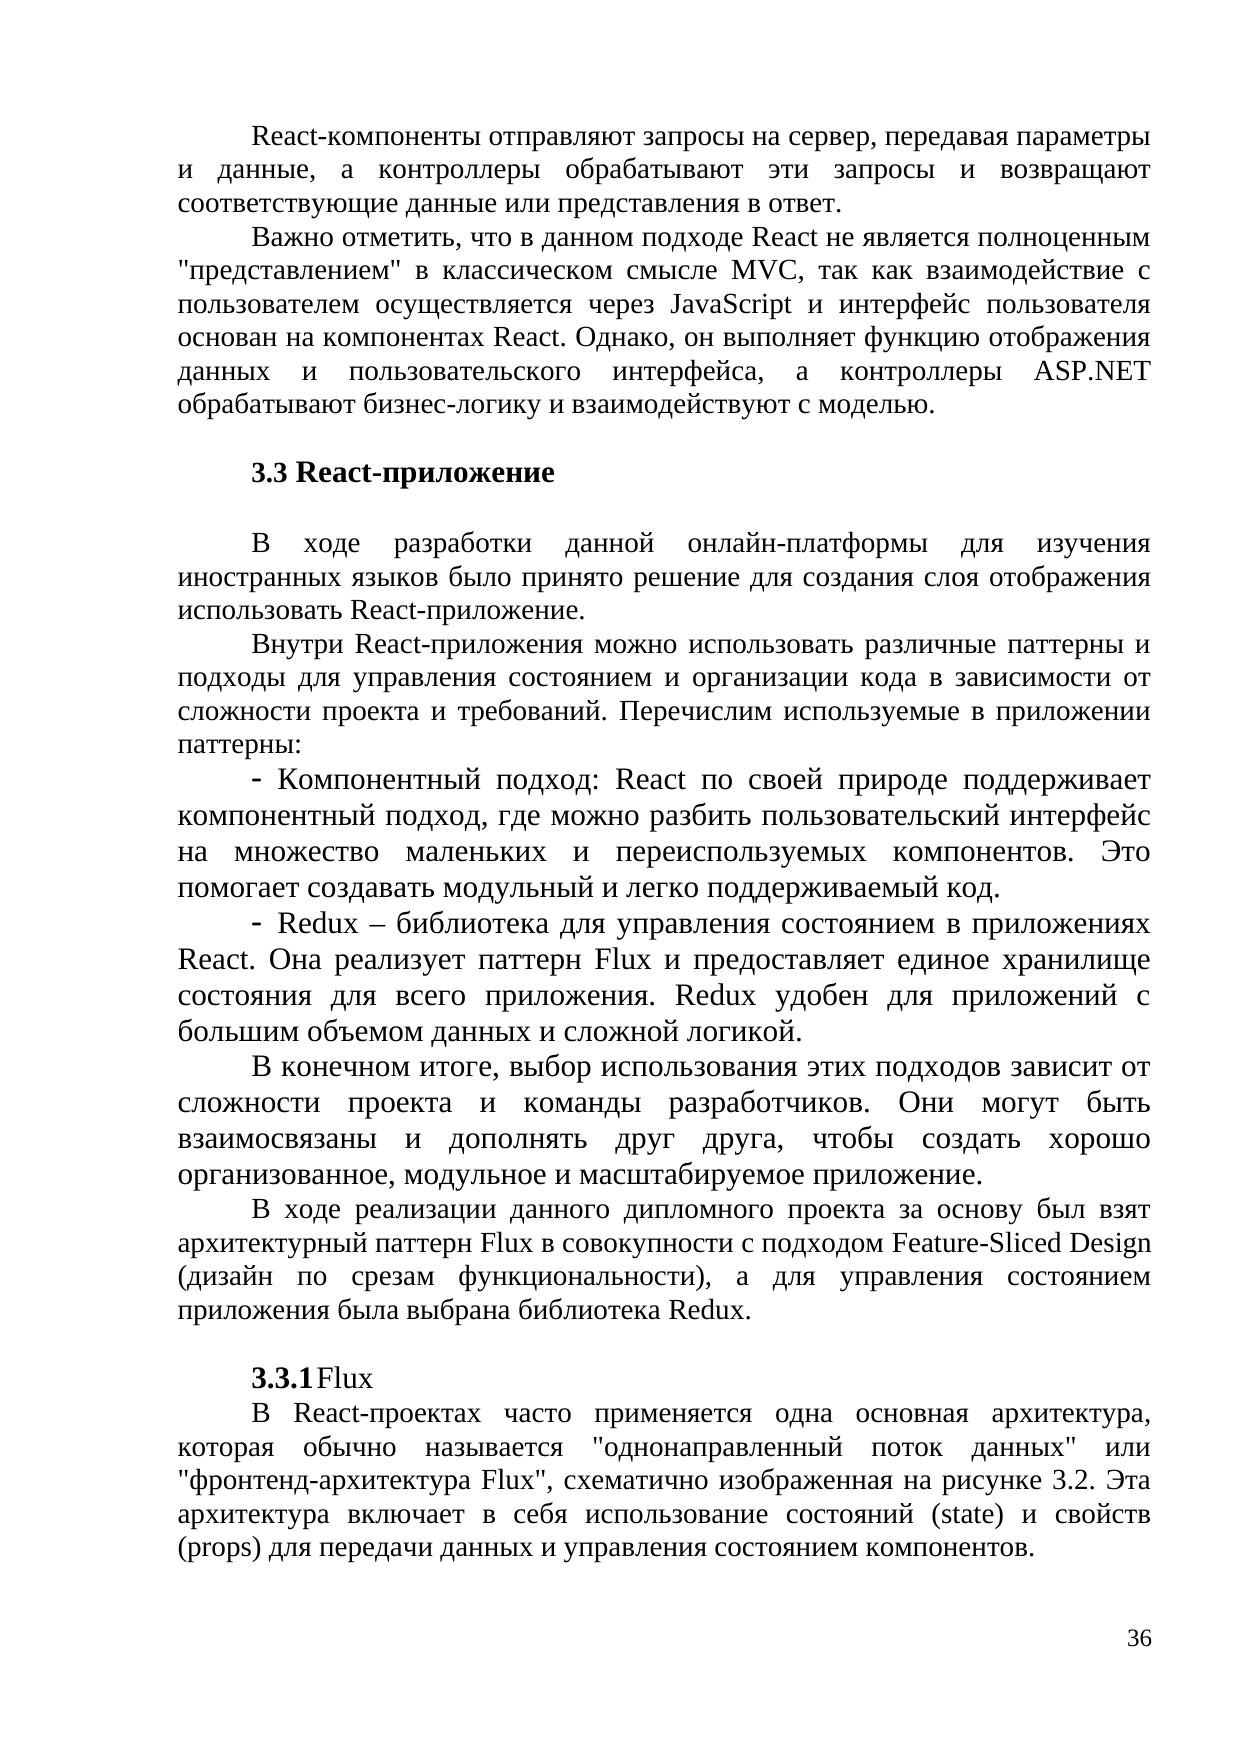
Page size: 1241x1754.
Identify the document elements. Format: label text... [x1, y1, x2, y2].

text React-компоненты отправляют запросы на сервер, передавая параметры и данные, а контроллеры обрабатывают эти запросы и возвращают соответствующие данные или представления в ответ. [177, 118, 1152, 219]
text В React-проектах часто применяется одна основная архитектура, которая обычно называется "однонаправленный поток данных" или "фронтенд-архитектура Flux", схематично изображенная на рисунке 3.2. Эта архитектура включает в себя использование состояний (state) и свойств (props) для передачи данных и управления состоянием компонентов. [177, 1395, 1152, 1563]
text Внутри React-приложения можно использовать различные паттерны и подходы для управления состоянием и организации кода в зависимости от сложности проекта и требований. Перечислим используемые в приложении паттерны: [177, 626, 1152, 760]
text В ходе реализации данного дипломного проекта за основу был взят архитектурный паттерн Flux в совокупности с подходом Feature-Sliced Design (дизайн по срезам функциональности), а для управления состоянием приложения была выбрана библиотека Redux. [177, 1191, 1152, 1326]
text Важно отметить, что в данном подходе React не является полноценным "представлением" в классическом смысле MVC, так как взаимодействие с пользователем осуществляется через JavaScript и интерфейс пользователя основан на компонентах React. Однако, он выполняет функцию отображения данных и пользовательского интерфейса, а контроллеры ASP.NET обрабатывают бизнес-логику и взаимодействуют с моделью. [177, 219, 1152, 420]
text В ходе разработки данной онлайн-платформы для изучения иностранных языков было принято решение для создания слоя отображения использовать React-приложение. [177, 525, 1152, 626]
text Redux – библиотека для управления состоянием в приложениях React. Она реализует паттерн Flux и предоставляет единое хранилище состояния для всего приложения. Redux удобен для приложений с большим объемом данных и сложной логикой. [177, 904, 1152, 1048]
title Flux [251, 1359, 1152, 1395]
text Компонентный подход: React по своей природе поддерживает компонентный подход, где можно разбить пользовательский интерфейс на множество маленьких и переиспользуемых компонентов. Это помогает создавать модульный и легко поддерживаемый код. [177, 760, 1152, 904]
title React-приложение [251, 453, 1152, 489]
list В конечном итоге, выбор использования этих подходов зависит от сложности проекта и команды разработчиков. Они могут быть взаимосвязаны и дополнять друг друга, чтобы создать хорошо организованное, модульное и масштабируемое приложение. [177, 1048, 1152, 1191]
